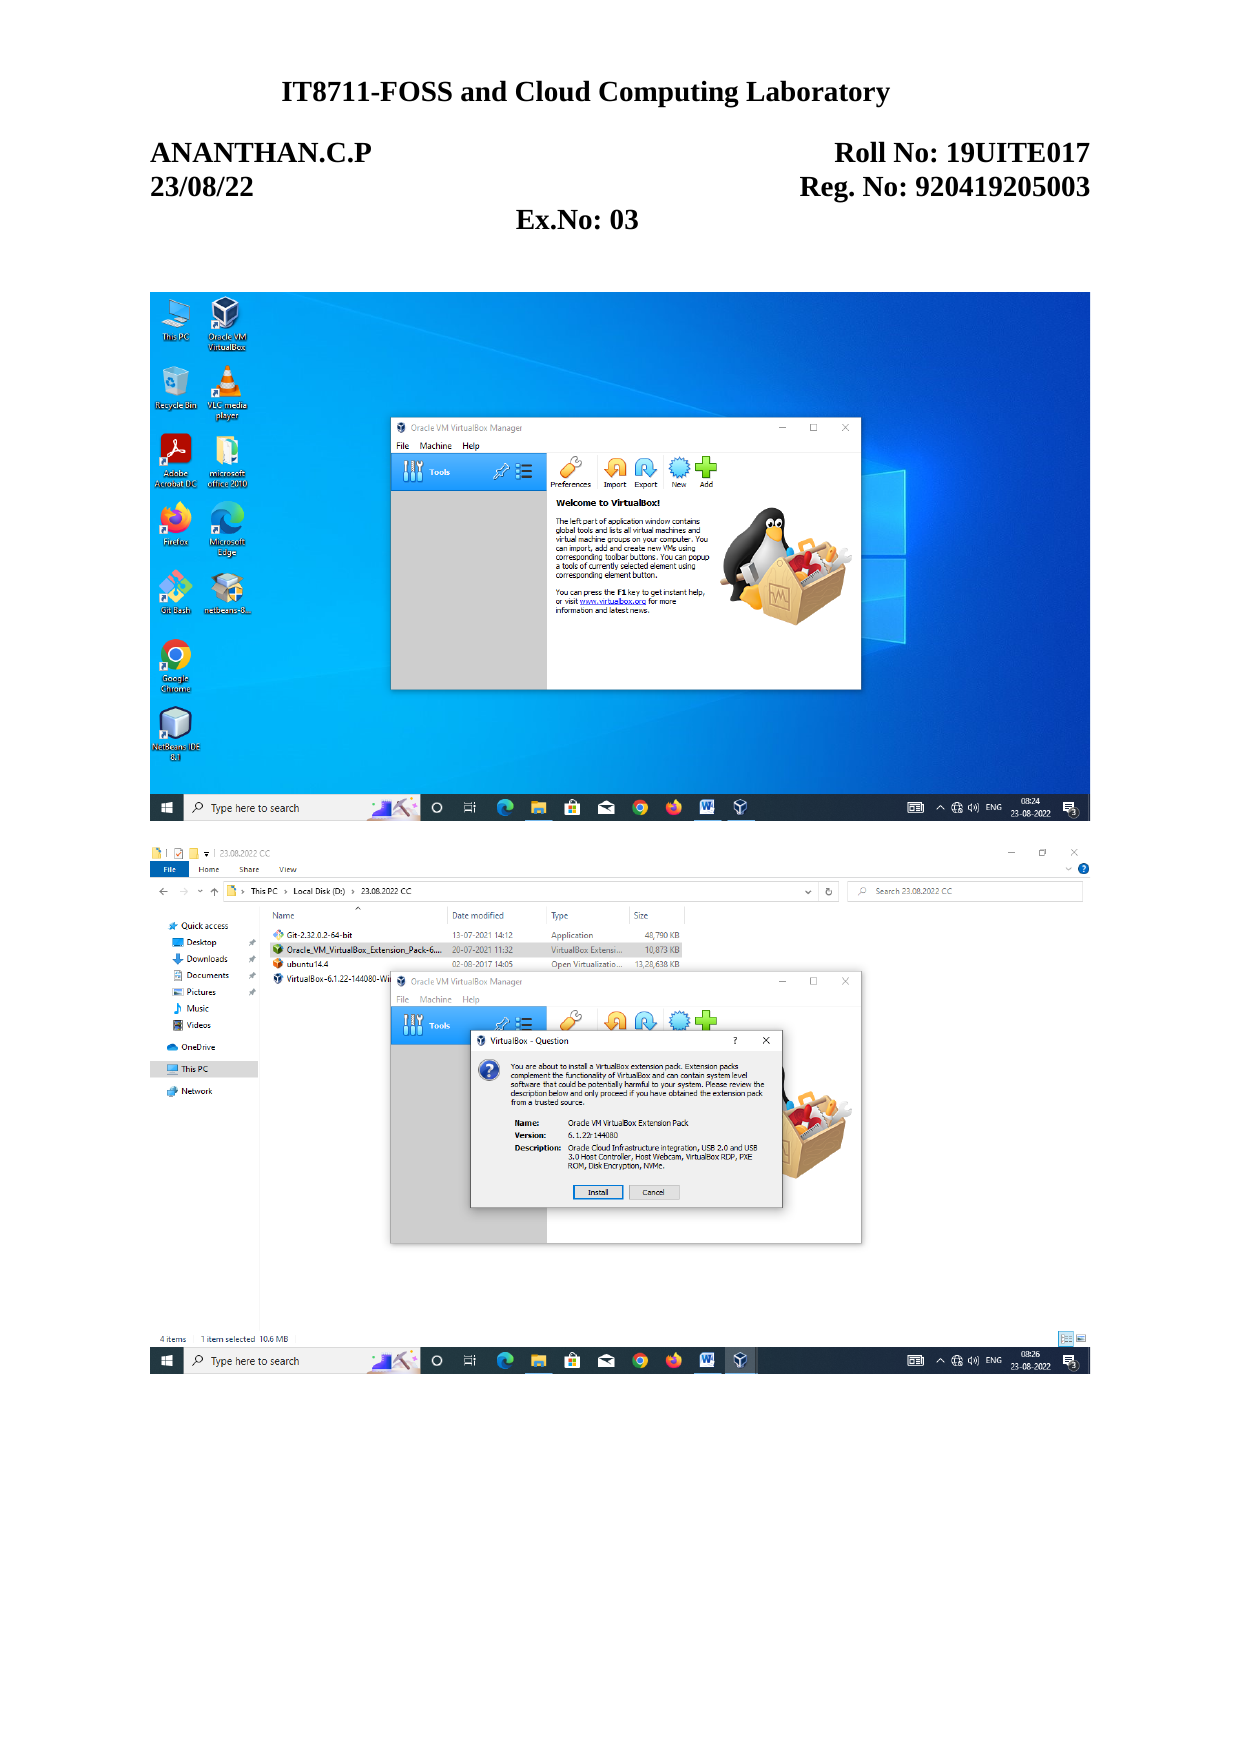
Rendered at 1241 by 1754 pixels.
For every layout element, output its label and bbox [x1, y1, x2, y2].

picture [217, 437, 237, 464]
picture [160, 434, 190, 465]
picture [212, 297, 238, 328]
picture [160, 570, 191, 602]
picture [160, 707, 191, 738]
picture [164, 334, 176, 339]
picture [186, 403, 196, 407]
picture [160, 640, 190, 670]
picture [170, 300, 189, 322]
picture [212, 366, 240, 397]
picture [160, 503, 191, 533]
picture [212, 502, 243, 533]
picture [150, 845, 1091, 1374]
picture [212, 481, 221, 486]
picture [213, 574, 242, 602]
picture [164, 320, 181, 326]
picture [162, 744, 172, 749]
picture [164, 367, 188, 395]
picture [150, 292, 1091, 821]
picture [212, 345, 238, 349]
picture [210, 540, 220, 544]
picture [235, 334, 245, 339]
